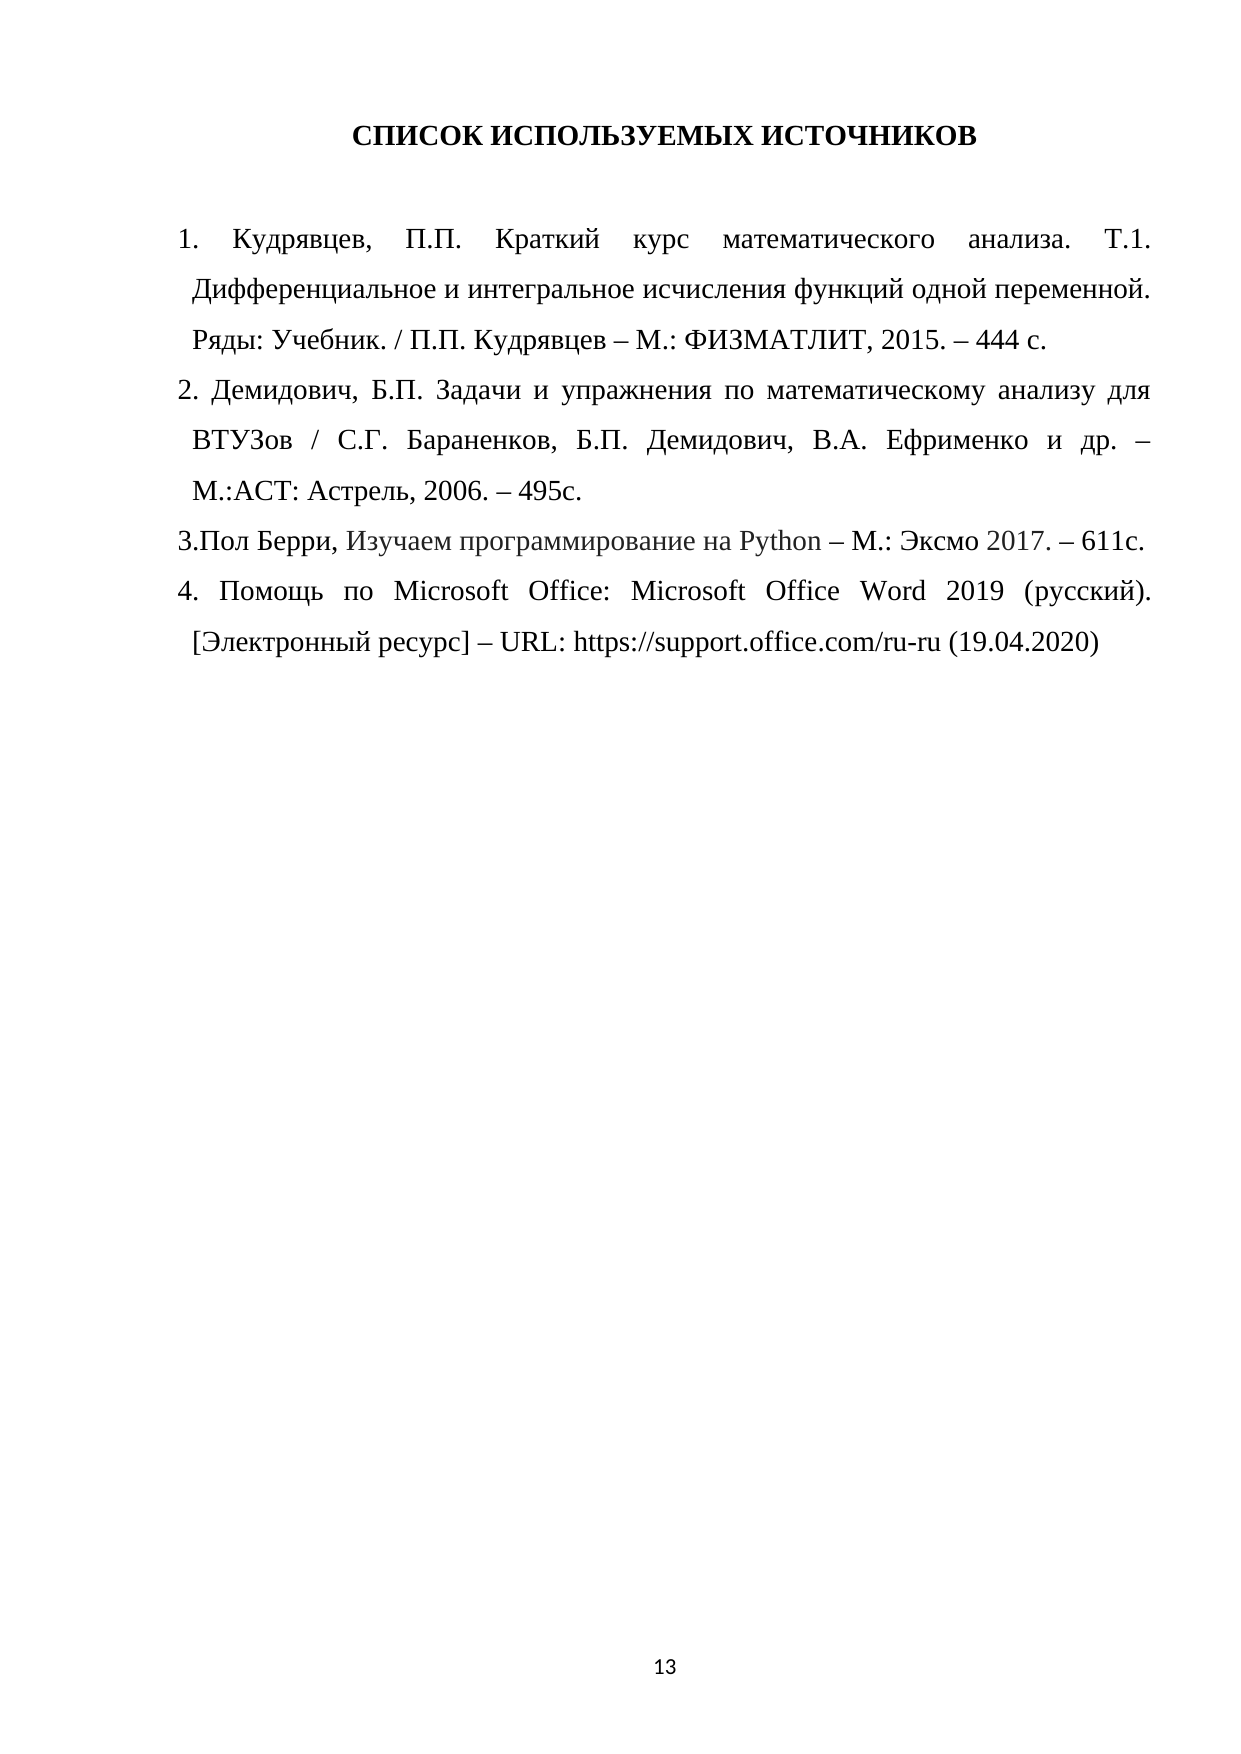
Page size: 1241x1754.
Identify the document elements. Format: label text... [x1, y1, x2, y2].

list Помощь по Microsoft Office: Microsoft Office Word 2019 (русский). [Электронный ресурс] – URL: https://support.office.com/ru-ru (19.04.2020) [177, 573, 1152, 657]
list Демидович, Б.П. Задачи и упражнения по математическому анализу для ВТУЗов / С.Г. Бараненков, Б.П. Демидович, В.А. Ефрименко и др. – М.:АСТ: Астрель, 2006. – 495с. [177, 372, 1152, 506]
list Пол Берри, Изучаем программирование на Python – М.: Эксмо 2017. – 611с. [177, 523, 1152, 557]
subtitle Список использУемых источников [177, 118, 1152, 152]
list Кудрявцев, П.П. Краткий курс математического анализа. Т.1. Дифференциальное и интегральное исчисления функций одной переменной. Ряды: Учебник. / П.П. Кудрявцев – М.: ФИЗМАТЛИТ, 2015. – 444 с. [177, 221, 1152, 355]
